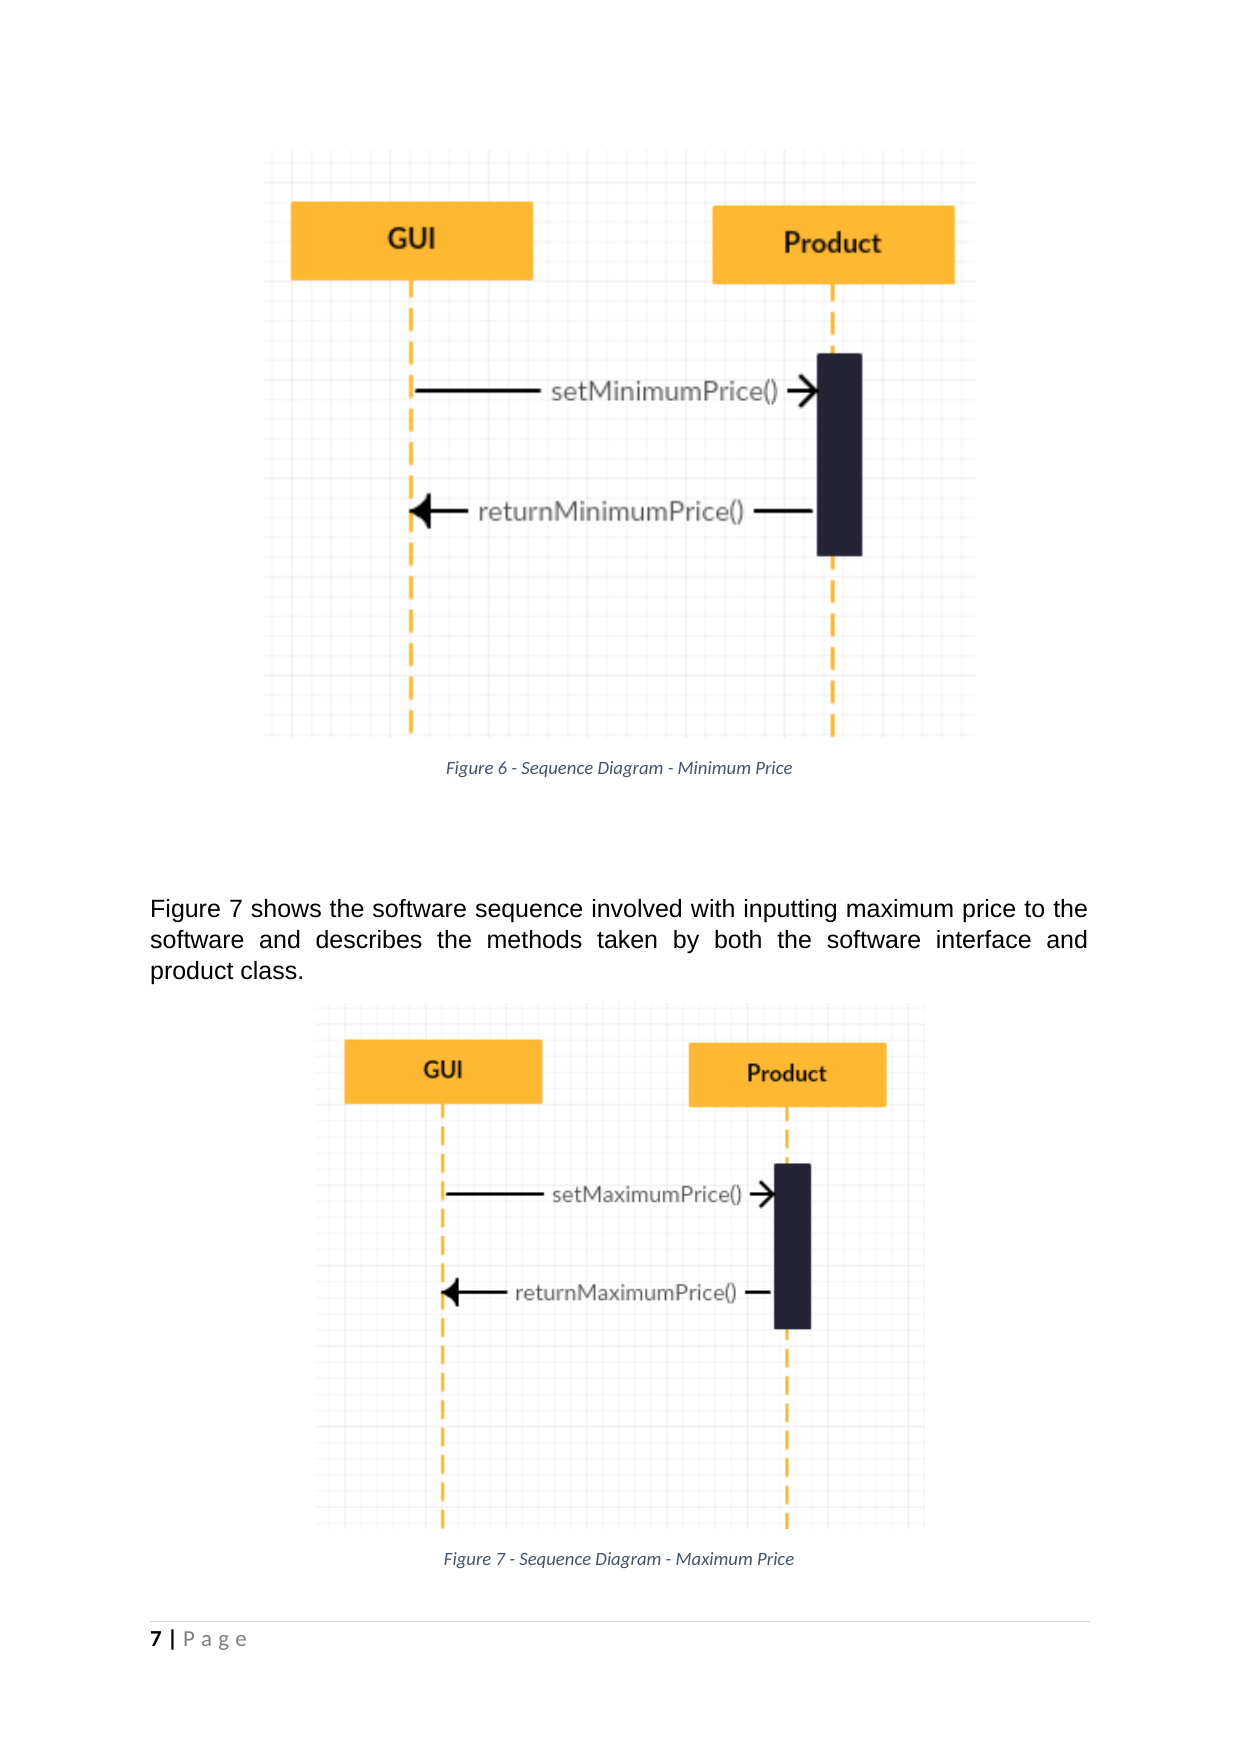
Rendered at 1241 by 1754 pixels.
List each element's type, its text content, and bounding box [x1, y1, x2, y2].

picture [263, 150, 977, 738]
picture [315, 1003, 925, 1529]
text Figure 6 - Sequence Diagram - Minimum Price [150, 756, 1090, 779]
text Figure 7 shows the software sequence involved with inputting maximum price to the software and describes the methods taken by both the software interface and product class. [150, 894, 1090, 985]
text Figure 7 - Sequence Diagram - Maximum Price [150, 1547, 1090, 1570]
